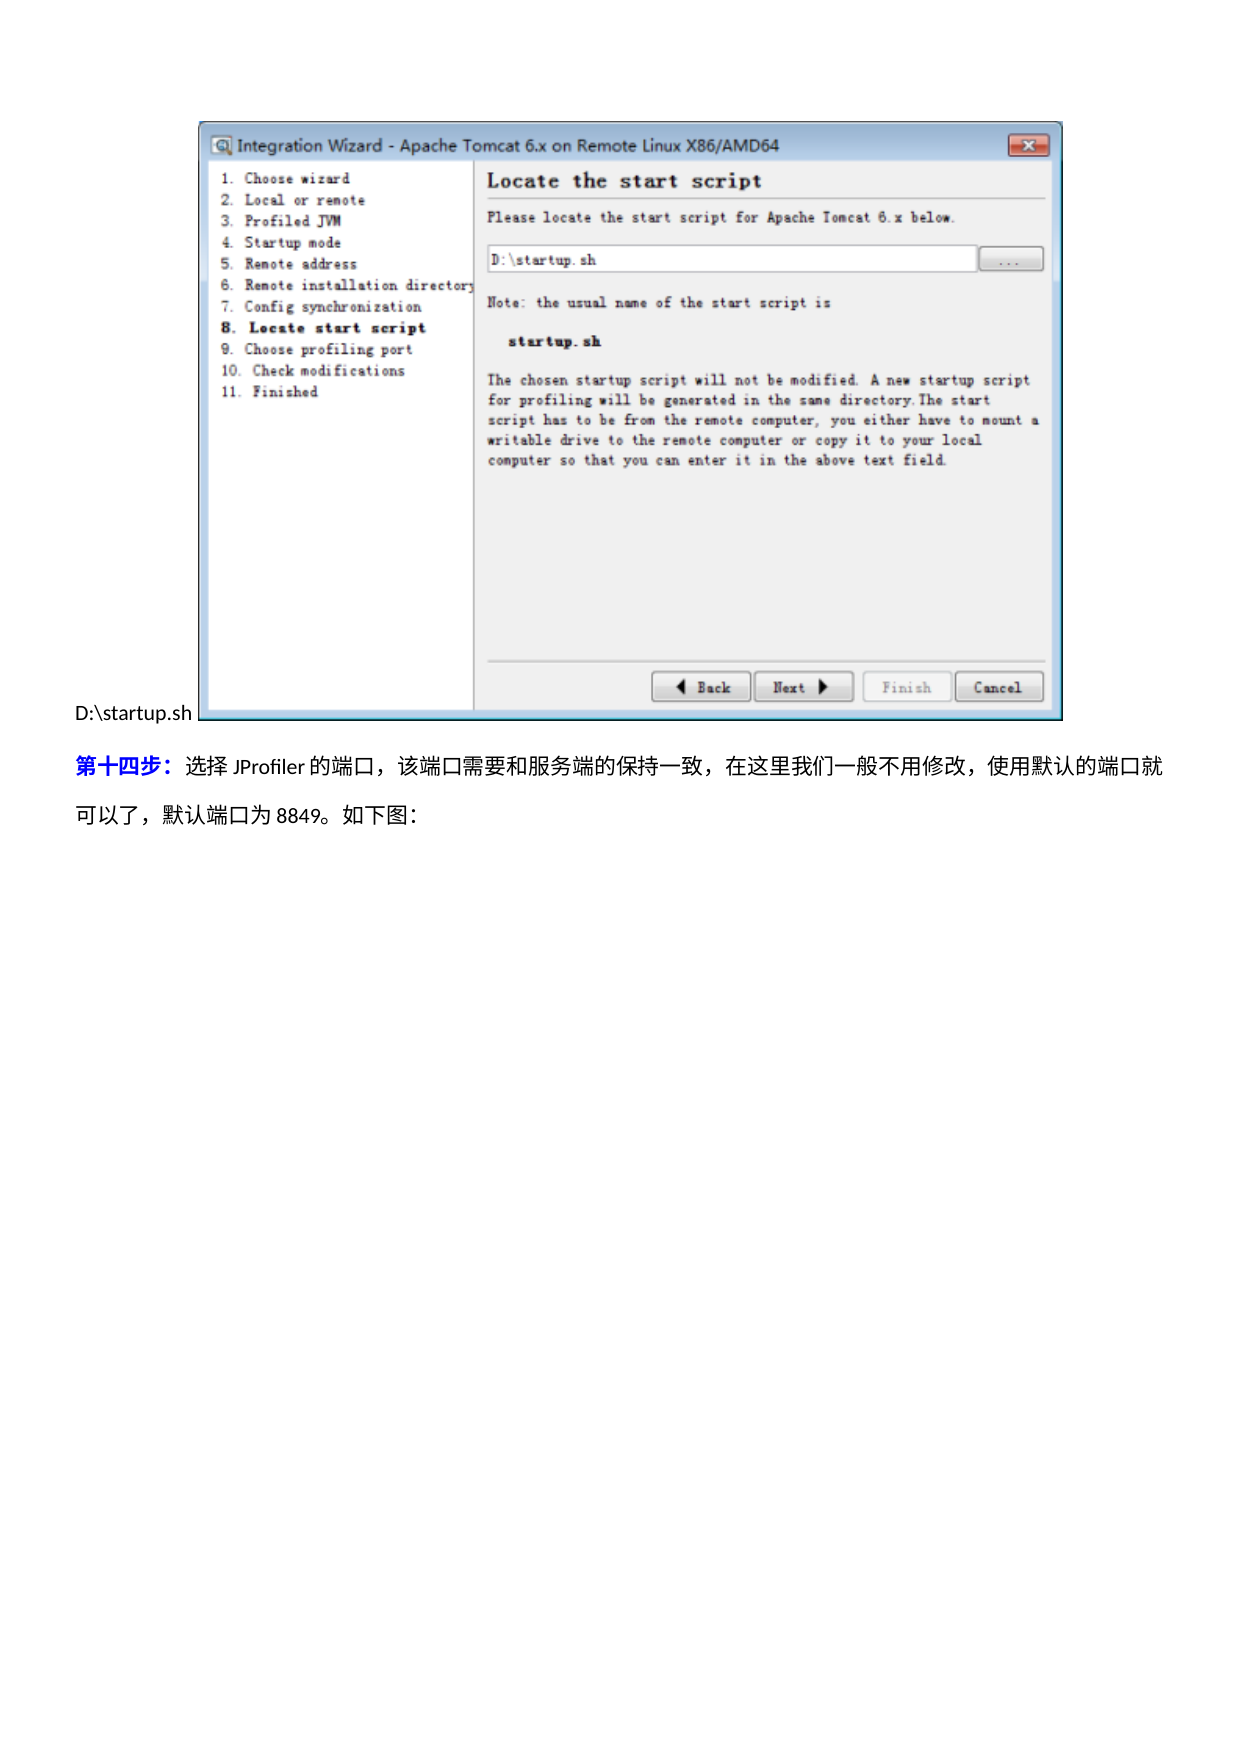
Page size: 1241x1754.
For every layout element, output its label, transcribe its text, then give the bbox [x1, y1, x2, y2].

picture [198, 121, 1063, 721]
